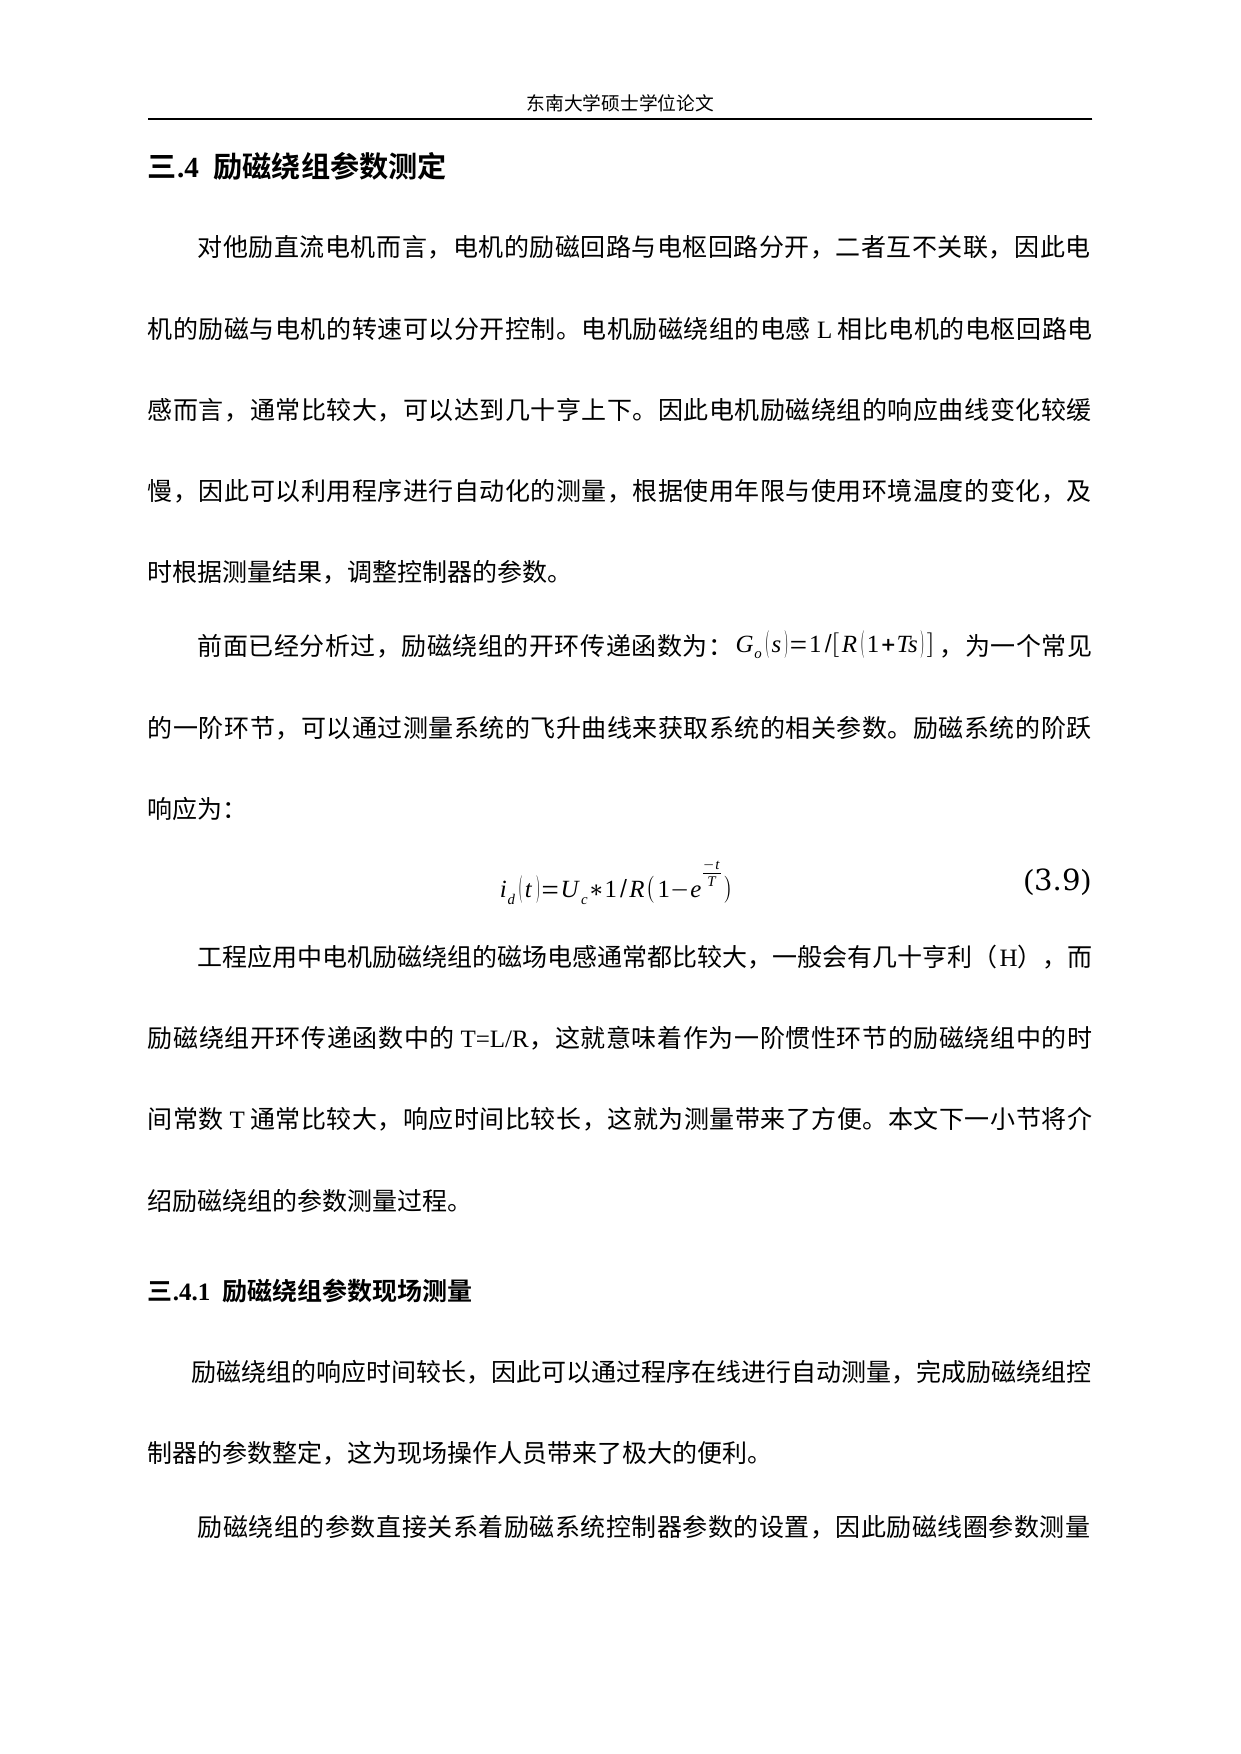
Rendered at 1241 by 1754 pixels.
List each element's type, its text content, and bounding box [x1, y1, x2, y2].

text 工程应用中电机励磁绕组的磁场电感通常都比较大，一般会有几十亨利（H），而励磁绕组开环传递函数中的T=L/R，这就意味着作为一阶惯性环节的励磁绕组中的时间常数T通常比较大，响应时间比较长，这就为测量带来了方便。本文下一小节将介绍励磁绕组的参数测量过程。 [148, 923, 1092, 1232]
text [148, 1493, 1092, 1558]
text 励磁绕组的响应时间较长，因此可以通过程序在线进行自动测量，完成励磁绕组控制器的参数整定，这为现场操作人员带来了极大的便利。 [148, 1338, 1092, 1484]
subtitle 励磁绕组参数测定 [148, 132, 1092, 197]
text 对他励直流电机而言，电机的励磁回路与电枢回路分开，二者互不关联，因此电机的励磁与电机的转速可以分开控制。电机励磁绕组的电感L相比电机的电枢回路电感而言，通常比较大，可以达到几十亨上下。因此电机励磁绕组的响应曲线变化较缓慢，因此可以利用程序进行自动化的测量，根据使用年限与使用环境温度的变化，及时根据测量结果，调整控制器的参数。 [148, 213, 1092, 603]
text (3.9) [148, 849, 1092, 914]
subtitle 励磁绕组参数现场测量 [148, 1257, 1071, 1322]
text 前面已经分析过，励磁绕组的开环传递函数为： ，为一个常见的一阶环节，可以通过测量系统的飞升曲线来获取系统的相关参数。励磁系统的阶跃响应为： [148, 612, 1092, 840]
